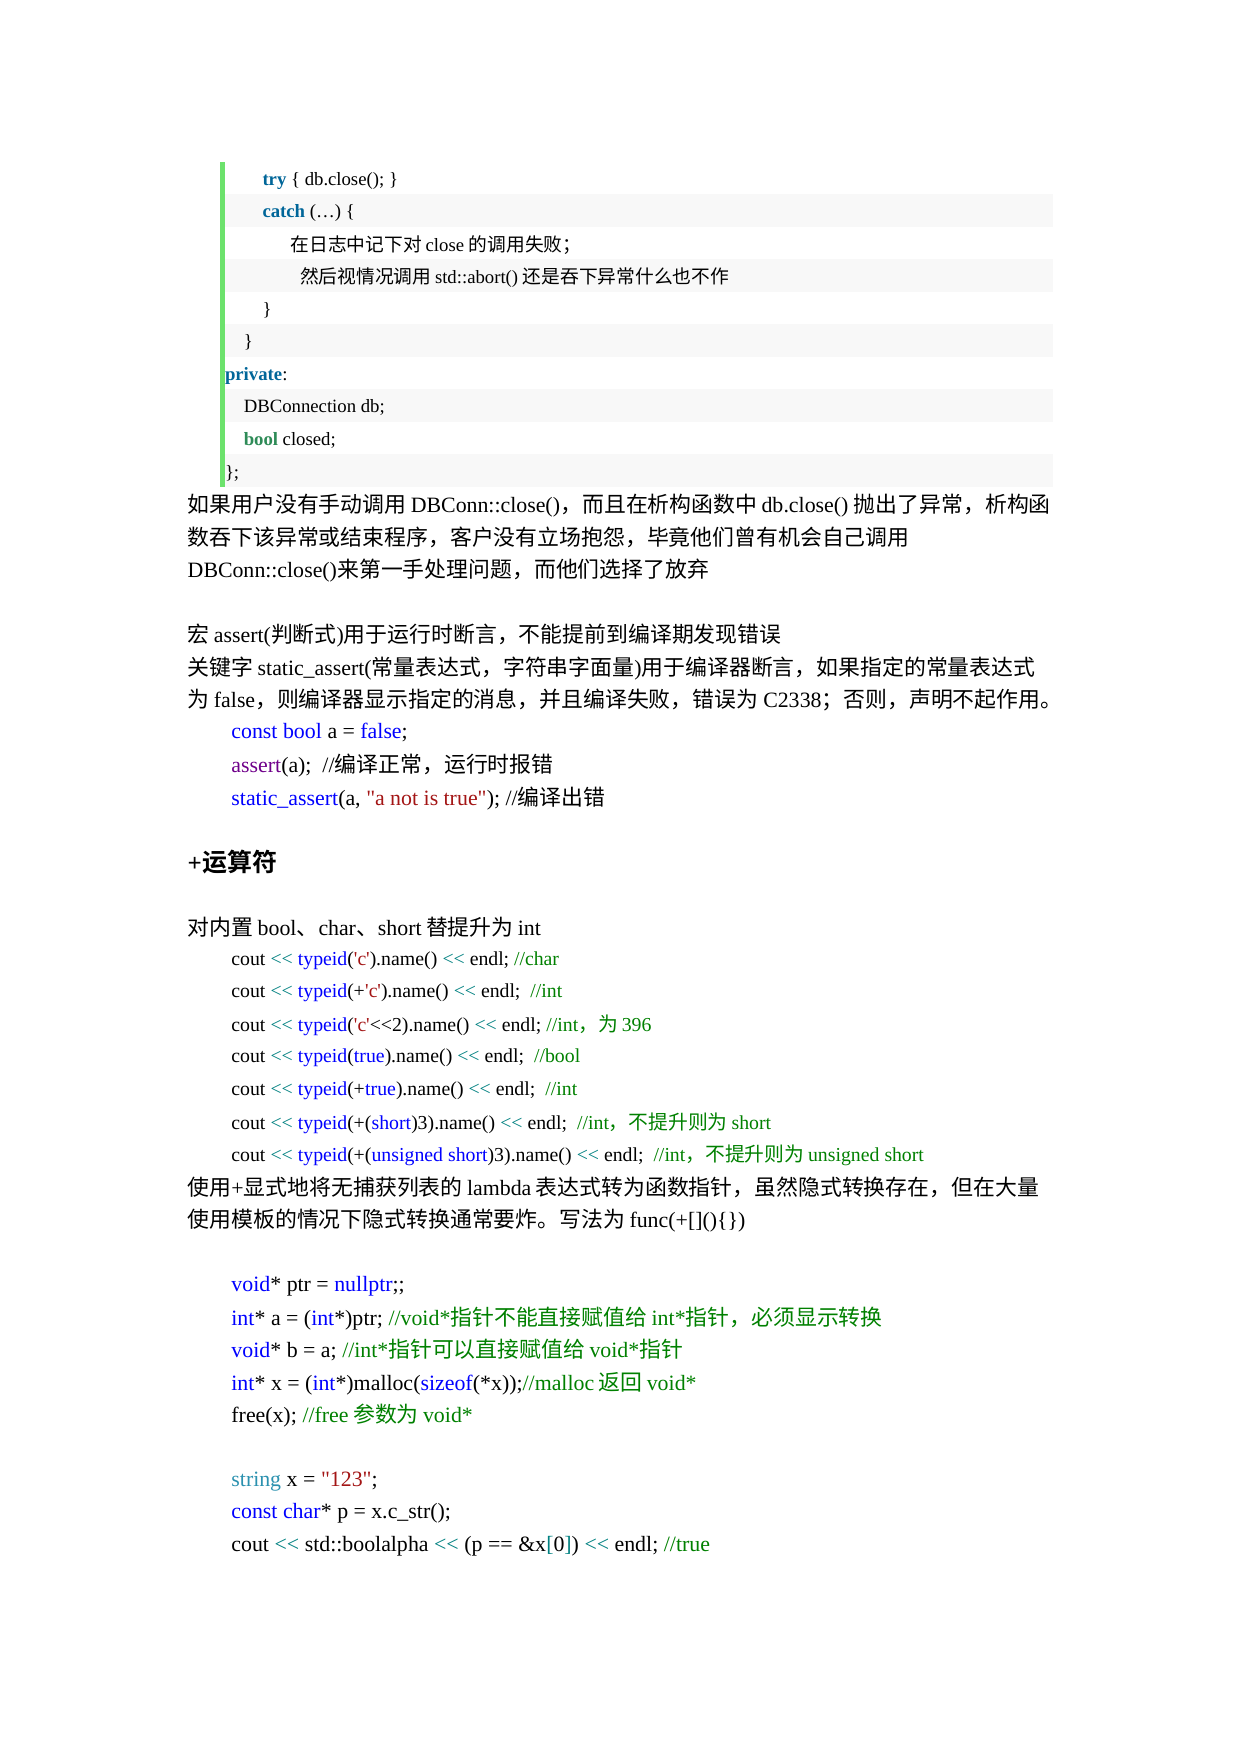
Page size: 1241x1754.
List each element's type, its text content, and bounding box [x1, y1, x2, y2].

text const bool a = false; [187, 714, 1053, 747]
text DBConnection db; [225, 389, 1053, 422]
text static_assert(a, "a not is true"); //编译出错 [187, 779, 1053, 812]
text int* a = (int*)ptr; //void*指针不能直接赋值给int*指针，必须显示转换 [187, 1299, 1053, 1332]
text cout << typeid(+'c').name() << endl; //int [187, 974, 1053, 1007]
text } [225, 324, 1053, 357]
text }; [225, 454, 1053, 487]
text cout << typeid(+(short)3).name() << endl; //int，不提升则为short [187, 1104, 1053, 1137]
text 关键字static_assert(常量表达式，字符串字面量)用于编译器断言，如果指定的常量表达式为false，则编译器显示指定的消息，并且编译失败，错误为 C2338；否则，声明不起作用。 [187, 649, 1053, 714]
text cout << typeid(true).name() << endl; //bool [187, 1039, 1053, 1072]
text cout << typeid(+true).name() << endl; //int [187, 1072, 1053, 1104]
text void* b = a; //int*指针可以直接赋值给void*指针 [187, 1332, 1053, 1364]
text string x = "123"; [187, 1462, 1053, 1494]
text void* ptr = nullptr;; [187, 1267, 1053, 1299]
text private: [225, 357, 1053, 389]
text cout << std::boolalpha << (p == &x[0]) << endl; //true [187, 1527, 1053, 1559]
text catch (…) { [225, 194, 1053, 227]
text 宏assert(判断式)用于运行时断言，不能提前到编译期发现错误 [187, 617, 1053, 649]
text assert(a); //编译正常，运行时报错 [187, 747, 1053, 779]
text cout << typeid('c'<<2).name() << endl; //int，为396 [187, 1007, 1053, 1039]
text } [225, 292, 1053, 324]
text 在日志中记下对close 的调用失败； [225, 227, 1053, 259]
text cout << typeid('c').name() << endl; //char [187, 942, 1053, 974]
text 使用+显式地将无捕获列表的lambda表达式转为函数指针，虽然隐式转换存在，但在大量使用模板的情况下隐式转换通常要炸。写法为func(+[](){}) [187, 1169, 1053, 1234]
text const char* p = x.c_str(); [187, 1494, 1053, 1527]
text 如果用户没有手动调用DBConn::close()，而且在析构函数中db.close() 抛出了异常，析构函数吞下该异常或结束程序，客户没有立场抱怨，毕竟他们曾有机会自己调用DBConn::close()来第一手处理问题，而他们选择了放弃 [187, 487, 1053, 584]
text free(x); //free参数为void* [187, 1397, 1053, 1429]
text cout << typeid(+(unsigned short)3).name() << endl; //int，不提升则为unsigned short [187, 1137, 1053, 1169]
text bool closed; [225, 422, 1053, 454]
subtitle +运算符 [187, 828, 1053, 893]
text 然后视情况调用std::abort() 还是吞下异常什么也不作 [225, 259, 1053, 292]
text try { db.close(); } [225, 162, 1053, 194]
text 对内置bool、char、short替提升为int [187, 909, 1053, 942]
text int* x = (int*)malloc(sizeof(*x));//malloc返回void* [187, 1364, 1053, 1397]
